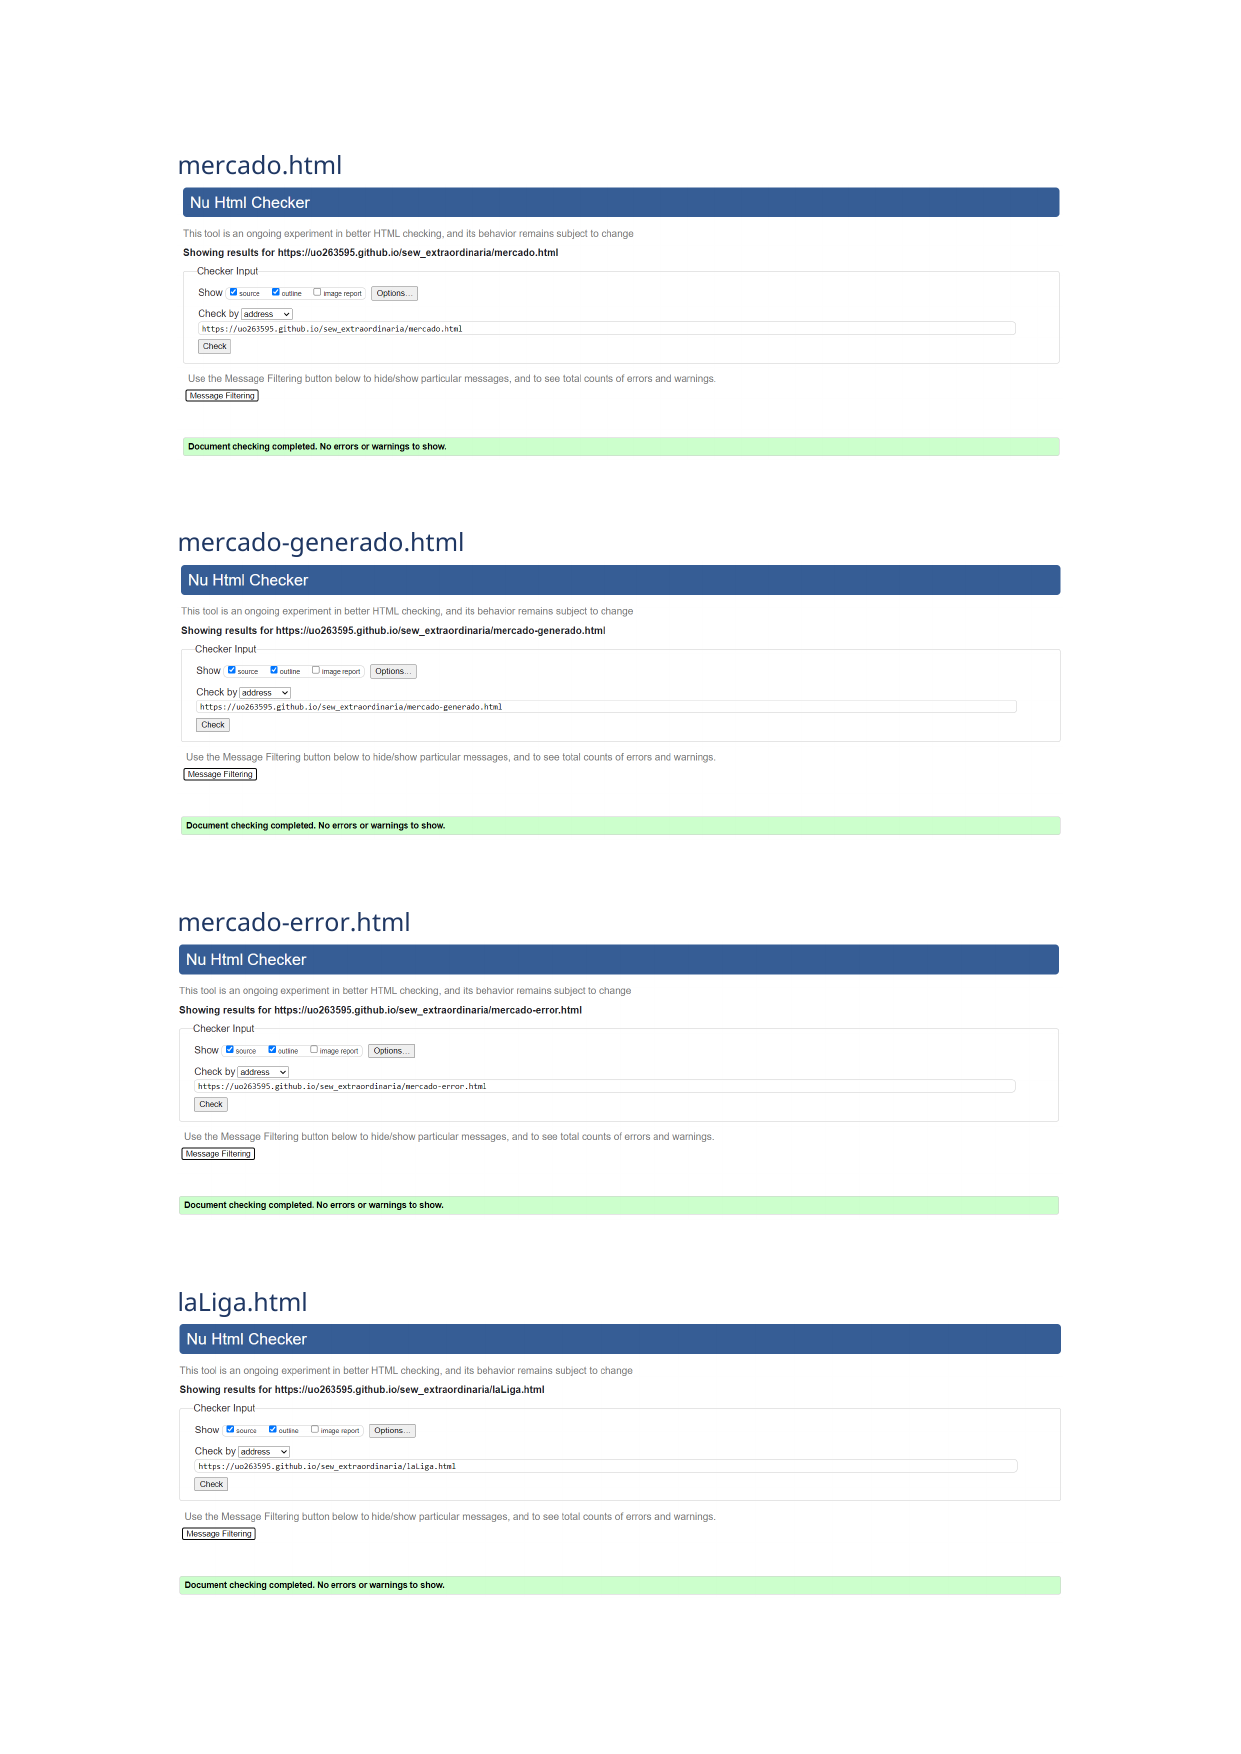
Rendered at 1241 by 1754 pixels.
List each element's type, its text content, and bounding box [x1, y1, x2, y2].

picture [177, 184, 1063, 460]
picture [177, 941, 1063, 1220]
subtitle mercado.html [177, 148, 1063, 182]
subtitle mercado-generado.html [177, 525, 1063, 559]
subtitle mercado-error.html [177, 905, 1063, 939]
picture [177, 561, 1063, 840]
picture [177, 1321, 1063, 1598]
subtitle laLiga.html [177, 1285, 1063, 1319]
